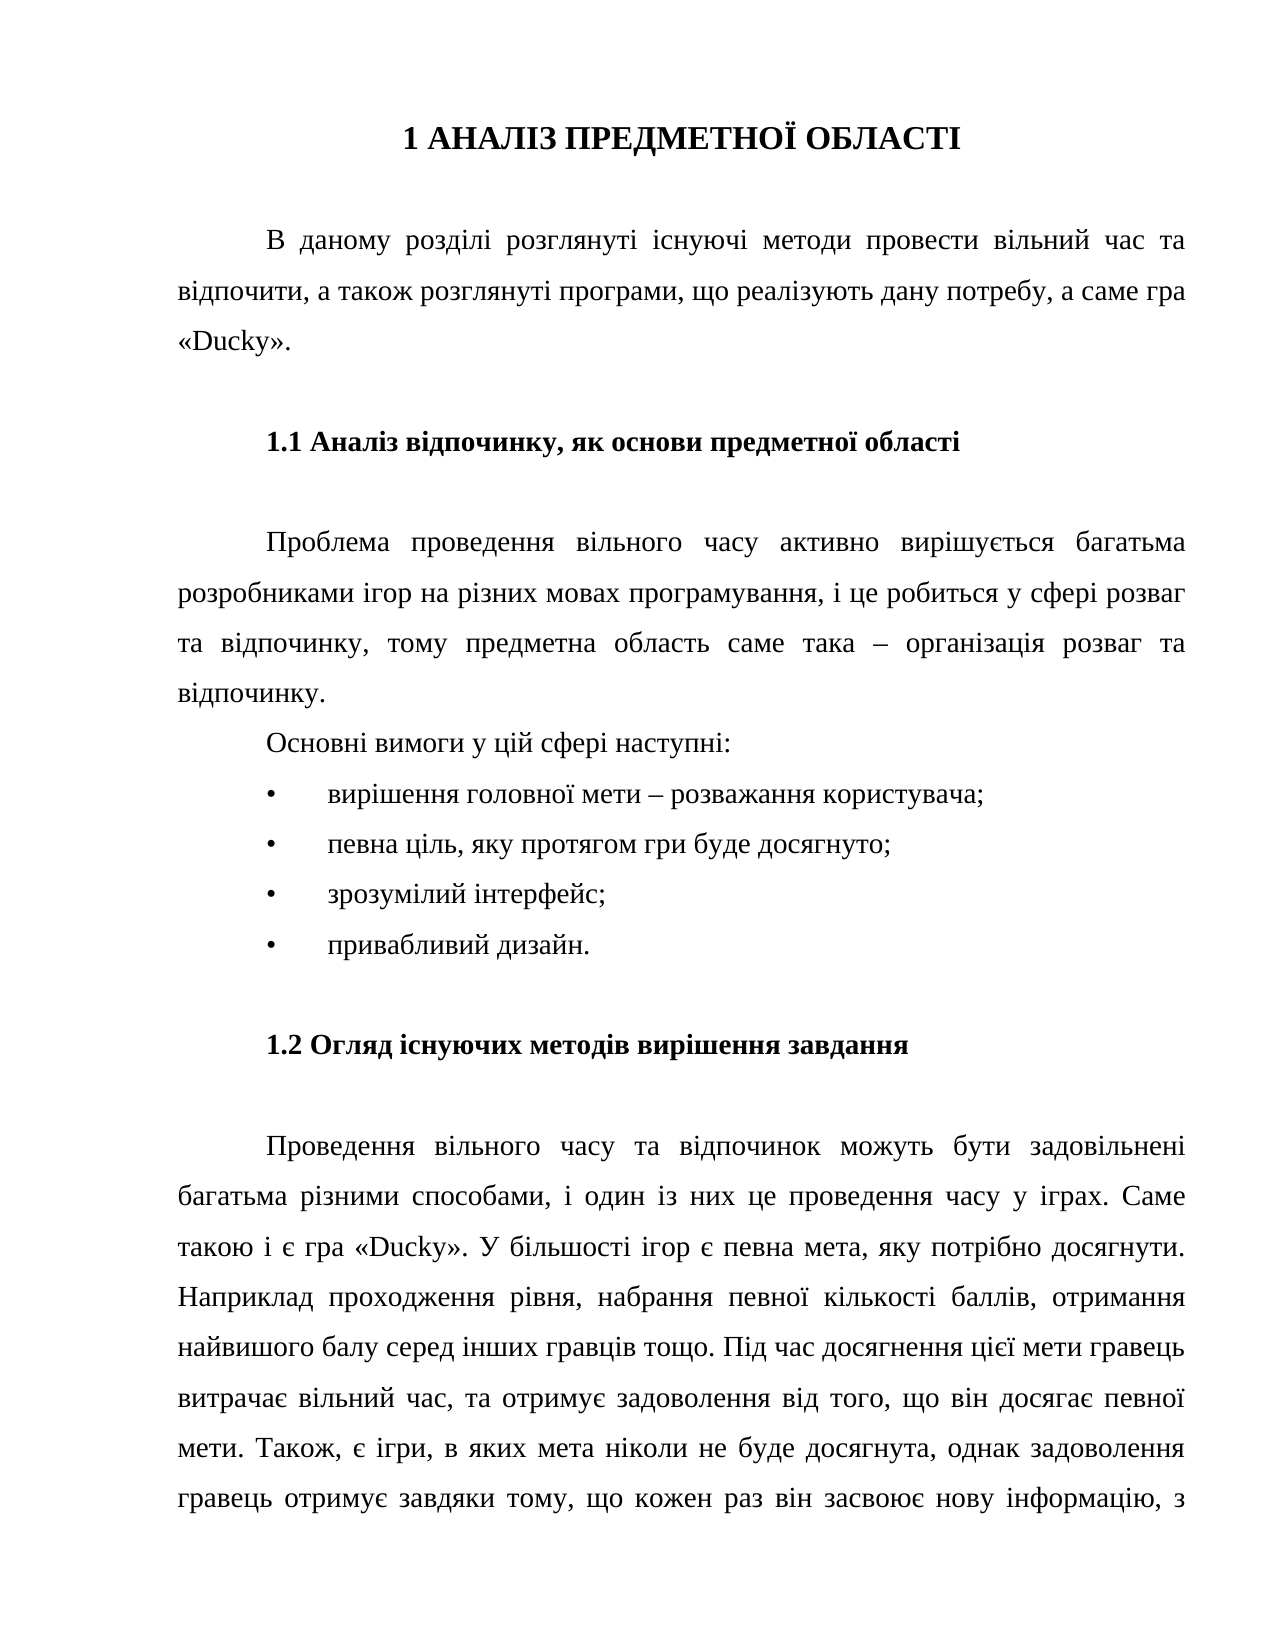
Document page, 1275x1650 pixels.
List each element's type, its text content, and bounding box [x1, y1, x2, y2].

text В даному розділі розглянуті існуючі методи провести вільний час та відпочити, а також розглянуті програми, що реалізують дану потребу, а саме гра «Ducky». [177, 222, 1186, 357]
text Основні вимоги у цій сфері наступні: [177, 726, 1186, 759]
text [177, 1128, 1186, 1514]
subtitle 1.2 Огляд існуючих методів вирішення завдання [177, 1027, 1186, 1061]
text Проблема проведення вільного часу активно вирішується багатьма розробниками ігор на різних мовах програмування, і це робиться у сфері розваг та відпочинку, тому предметна область саме така – організація розваг та відпочинку. [177, 524, 1186, 709]
subtitle 1 АНАЛІЗ ПРЕДМЕТНОЇ ОБЛАСТІ [177, 118, 1186, 156]
list привабливий дизайн. [177, 927, 1186, 960]
list певна ціль, яку протягом гри буде досягнуто; [177, 826, 1186, 860]
list зрозумілий інтерфейс; [177, 877, 1186, 910]
subtitle 1.1 Аналіз відпочинку, як основи предметної області [177, 424, 1186, 457]
list вирішення головної мети – розважання користувача; [177, 776, 1186, 809]
